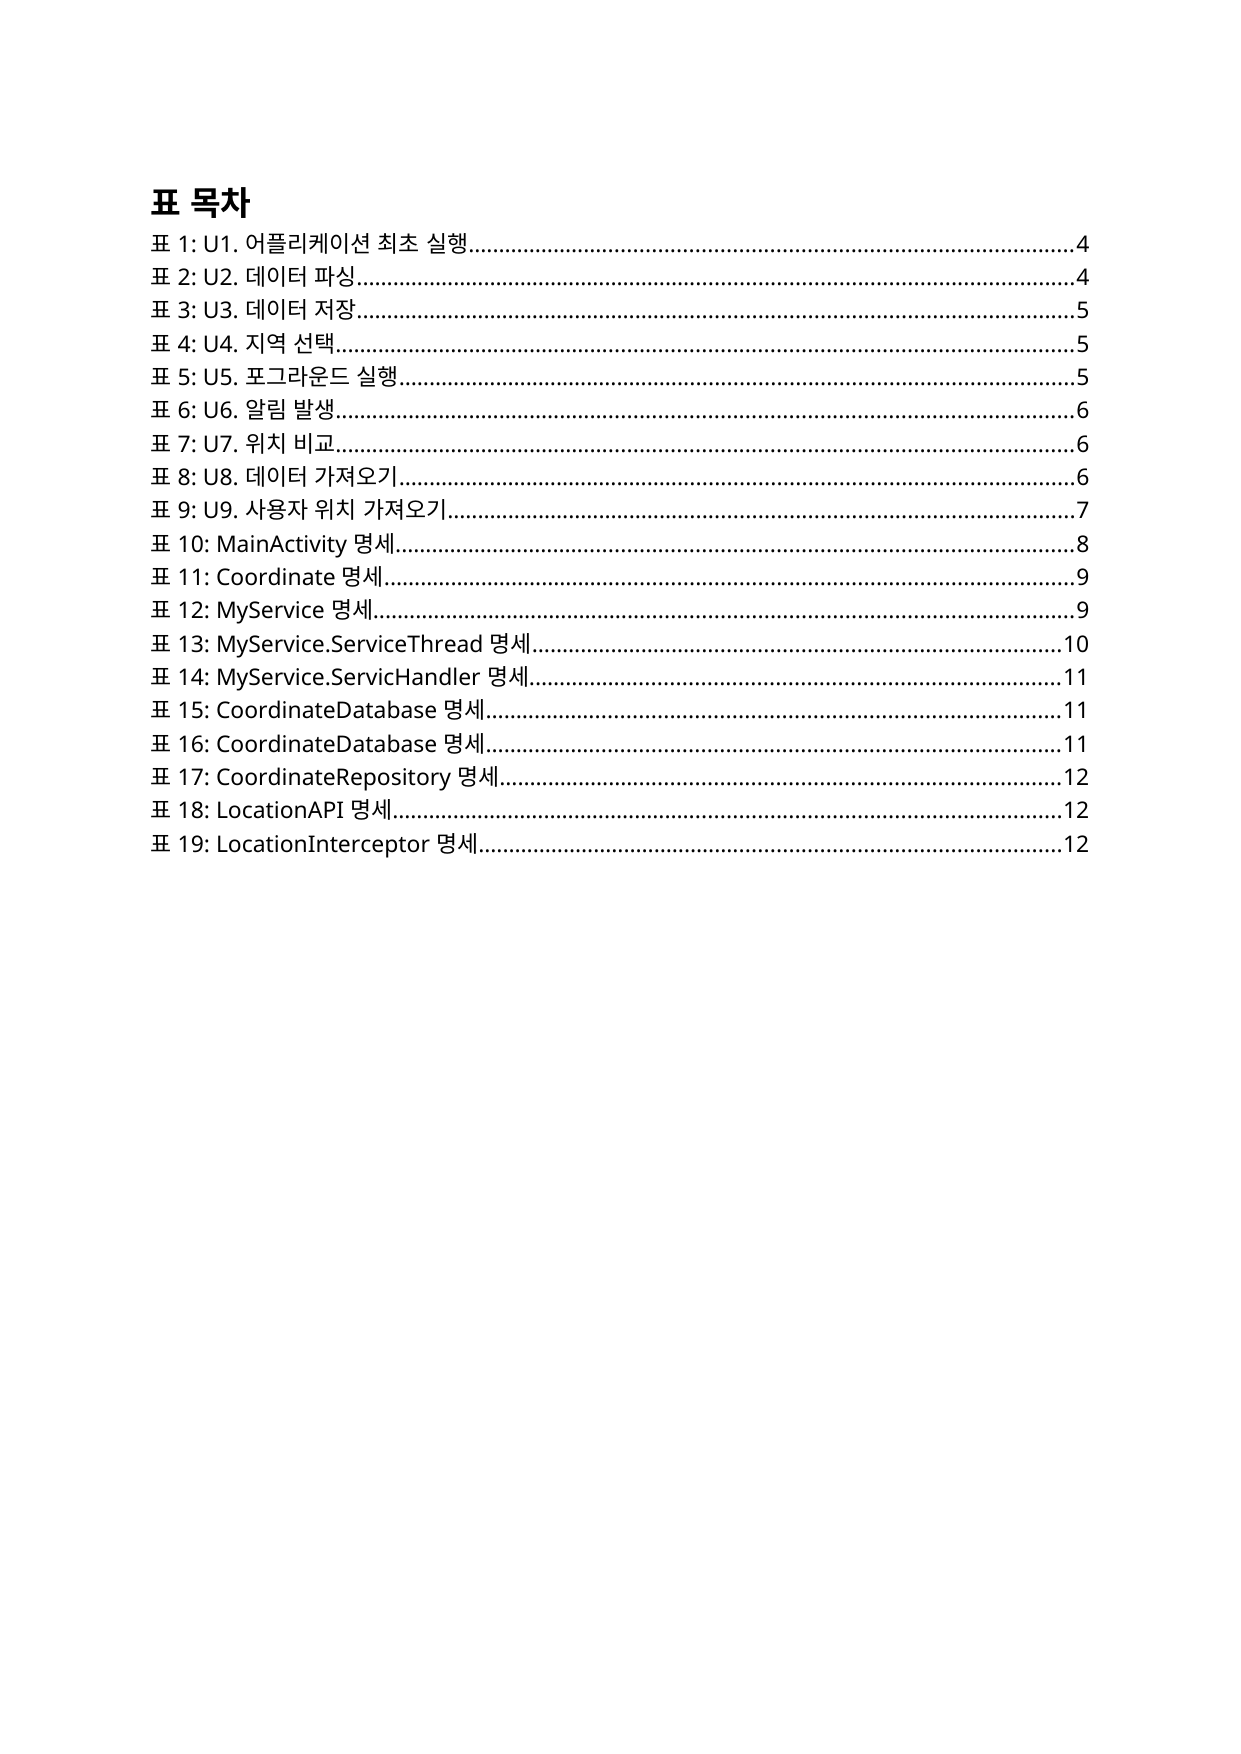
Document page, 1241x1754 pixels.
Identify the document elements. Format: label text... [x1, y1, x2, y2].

text 표 17: CoordinateRepository 명세 12 [150, 759, 1090, 792]
text 표 16: CoordinateDatabase 명세 11 [150, 725, 1090, 759]
text 표 목차 [150, 177, 1090, 225]
text 표 18: LocationAPI 명세 12 [150, 792, 1090, 825]
text 표 15: CoordinateDatabase 명세 11 [150, 692, 1090, 725]
text 표 6: U6. 알림 발생 6 [150, 392, 1090, 425]
text 표 5: U5. 포그라운드 실행 5 [150, 359, 1090, 392]
text 표 3: U3. 데이터 저장 5 [150, 292, 1090, 325]
text 표 1: U1. 어플리케이션 최초 실행 4 [150, 225, 1090, 259]
text 표 10: MainActivity 명세 8 [150, 525, 1090, 559]
text 표 11: Coordinate 명세 9 [150, 559, 1090, 592]
text 표 7: U7. 위치 비교 6 [150, 425, 1090, 459]
text 표 13: MyService.ServiceThread 명세 10 [150, 625, 1090, 659]
text 표 8: U8. 데이터 가져오기 6 [150, 459, 1090, 492]
text 표 9: U9. 사용자 위치 가져오기 7 [150, 492, 1090, 525]
text 표 14: MyService.ServicHandler 명세 11 [150, 659, 1090, 692]
text 표 19: LocationInterceptor 명세 12 [150, 825, 1090, 859]
text 표 2: U2. 데이터 파싱 4 [150, 259, 1090, 292]
text 표 4: U4. 지역 선택 5 [150, 325, 1090, 359]
text 표 12: MyService 명세 9 [150, 592, 1090, 625]
